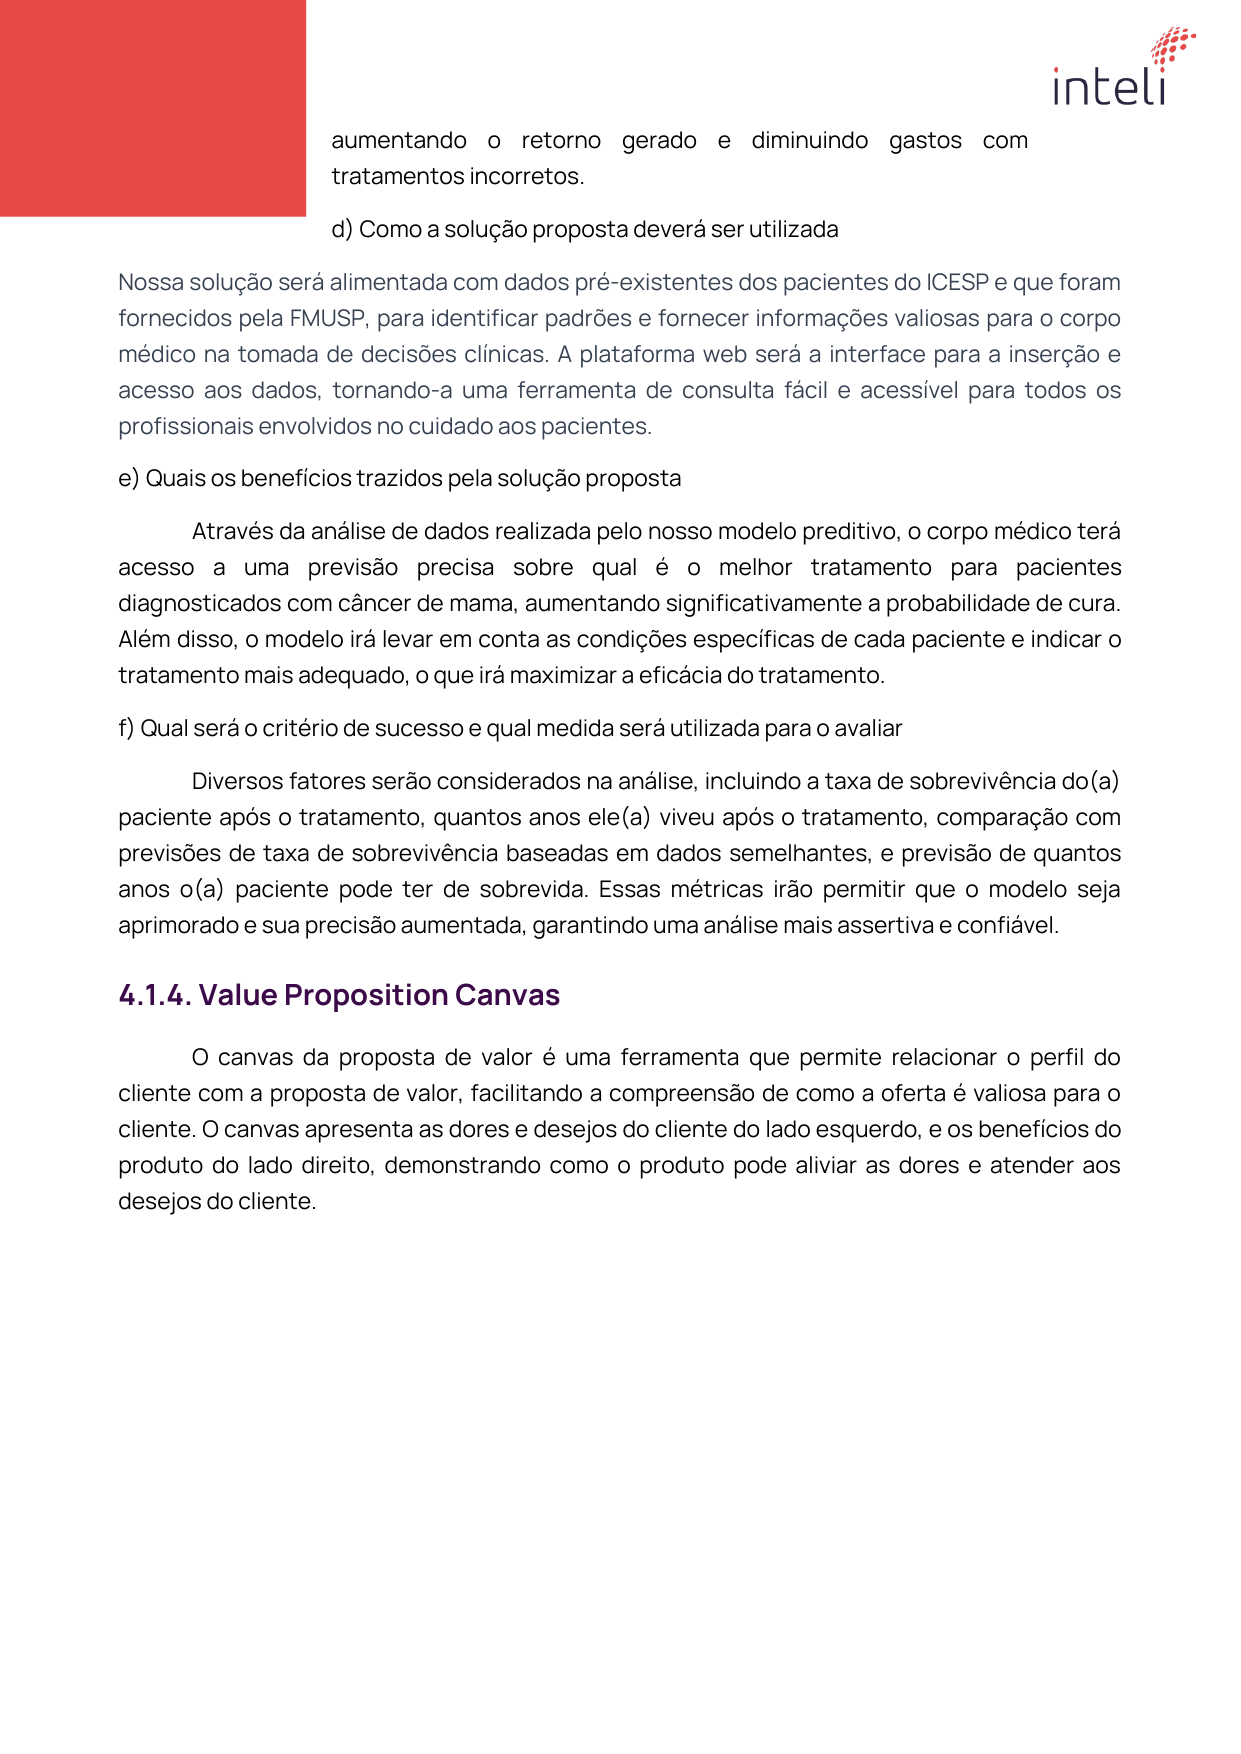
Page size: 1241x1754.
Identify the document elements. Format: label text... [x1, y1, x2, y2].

text O canvas da proposta de valor é uma ferramenta que permite relacionar o perfil do cliente com a proposta de valor, facilitando a compreensão de como a oferta é valiosa para o cliente. O canvas apresenta as dores e desejos do cliente do lado esquerdo, e os benefícios do produto do lado direito, demonstrando como o produto pode aliviar as dores e atender aos desejos do cliente. [118, 1041, 1123, 1216]
text f) Qual será o critério de sucesso e qual medida será utilizada para o avaliar [118, 712, 1123, 743]
text Diversos fatores serão considerados na análise, incluindo a taxa de sobrevivência do(a) paciente após o tratamento, quantos anos ele(a) viveu após o tratamento, comparação com previsões de taxa de sobrevivência baseadas em dados semelhantes, e previsão de quantos anos o(a) paciente pode ter de sobrevida. Essas métricas irão permitir que o modelo seja aprimorado e sua precisão aumentada, garantindo uma análise mais assertiva e confiável. [118, 764, 1123, 940]
subtitle 4.1.4. Value Proposition Canvas [118, 974, 1123, 1014]
picture [0, 0, 307, 217]
picture [1054, 27, 1197, 105]
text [118, 124, 1123, 191]
text d) Como a solução proposta deverá ser utilizada [118, 213, 1123, 244]
text e) Quais os benefícios trazidos pela solução proposta [118, 462, 1123, 494]
text Através da análise de dados realizada pelo nosso modelo preditivo, o corpo médico terá acesso a uma previsão precisa sobre qual é o melhor tratamento para pacientes diagnosticados com câncer de mama, aumentando significativamente a probabilidade de cura. Além disso, o modelo irá levar em conta as condições específicas de cada paciente e indicar o tratamento mais adequado, o que irá maximizar a eficácia do tratamento. [118, 515, 1123, 691]
text Nossa solução será alimentada com dados pré-existentes dos pacientes do ICESP e que foram fornecidos pela FMUSP, para identificar padrões e fornecer informações valiosas para o corpo médico na tomada de decisões clínicas. A plataforma web será a interface para a inserção e acesso aos dados, tornando-a uma ferramenta de consulta fácil e acessível para todos os profissionais envolvidos no cuidado aos pacientes. [118, 265, 1123, 441]
